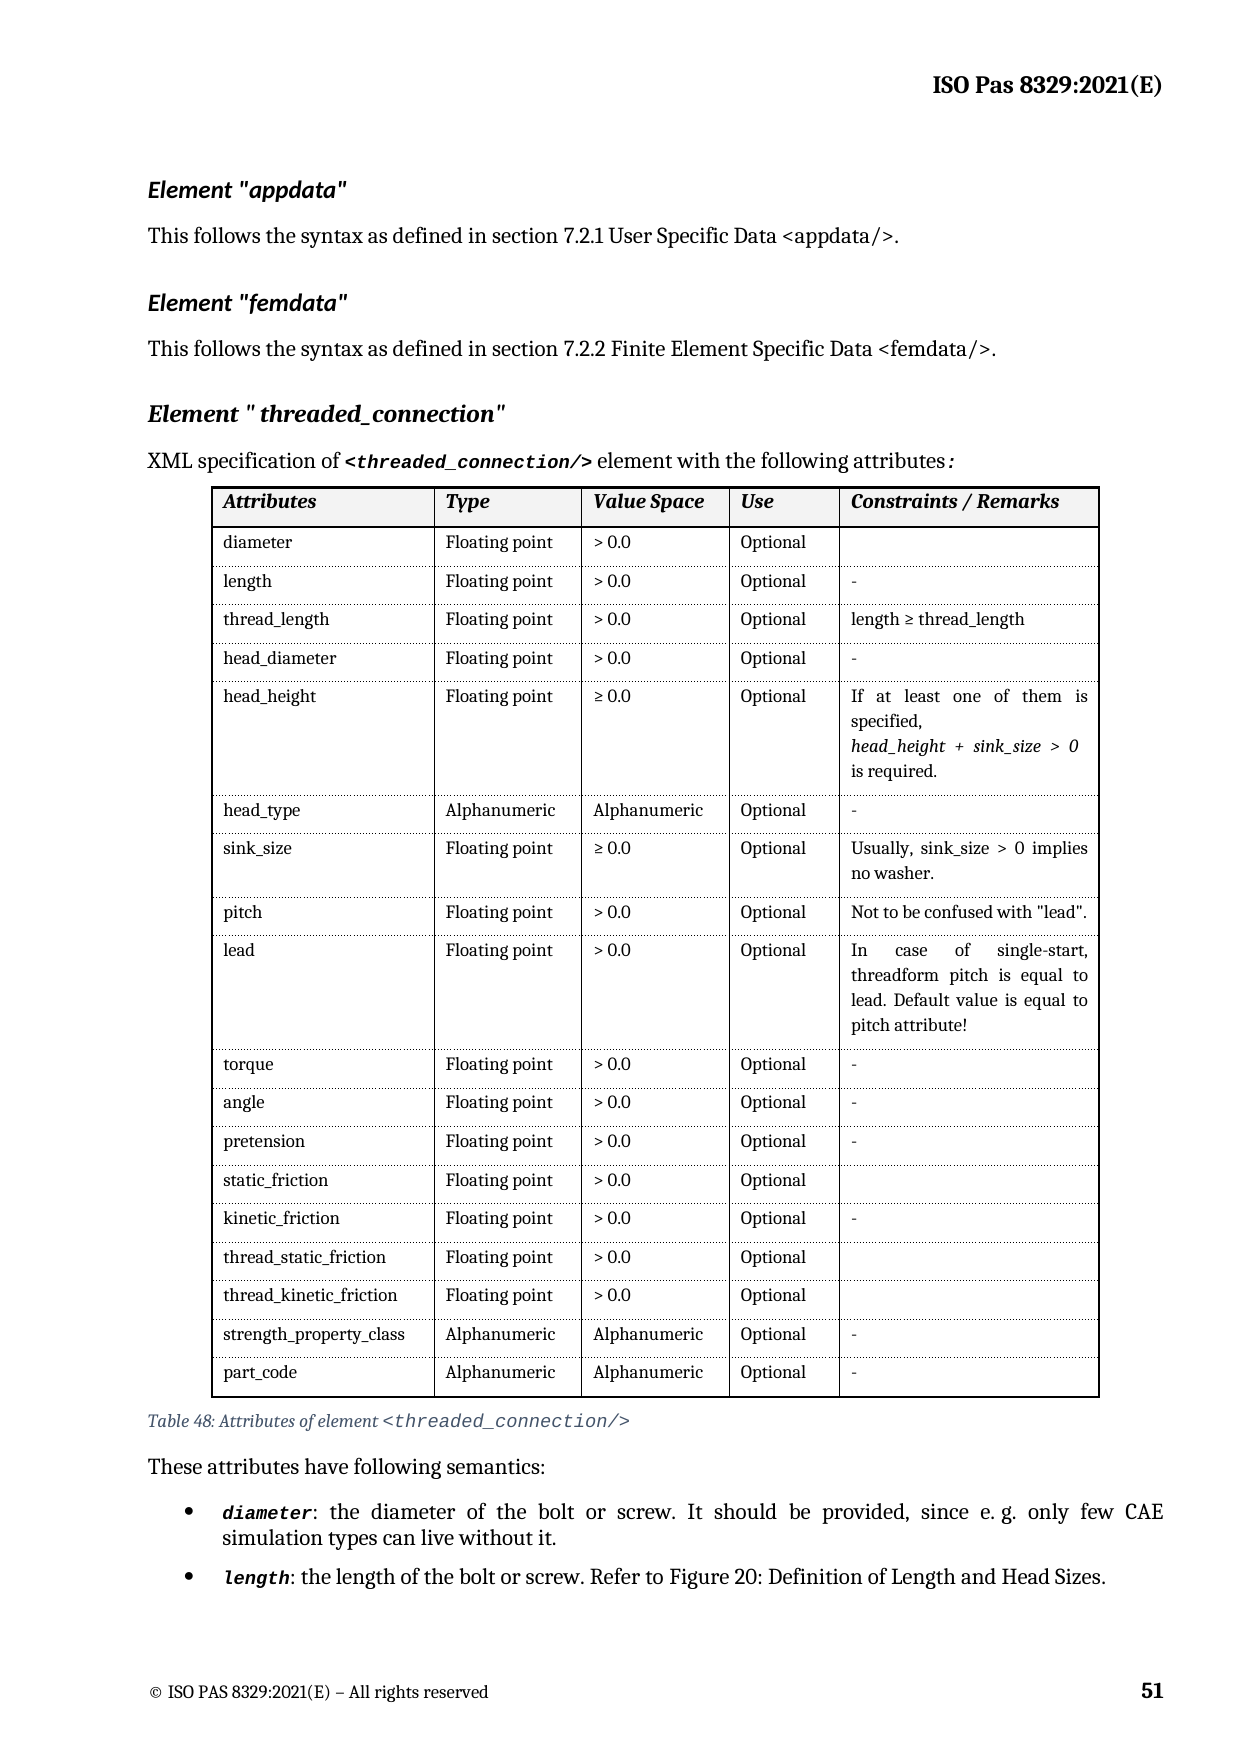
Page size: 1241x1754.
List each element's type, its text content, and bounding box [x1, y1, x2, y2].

text Element "femdata" [148, 287, 1163, 317]
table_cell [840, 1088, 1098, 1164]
text Element "appdata" [148, 174, 1163, 204]
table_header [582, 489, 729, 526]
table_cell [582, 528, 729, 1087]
text These attributes have following semantics: [148, 1454, 1163, 1480]
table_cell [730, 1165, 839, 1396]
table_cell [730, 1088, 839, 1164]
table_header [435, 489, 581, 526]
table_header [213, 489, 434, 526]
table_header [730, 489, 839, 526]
text Table 48: Attributes of element <threaded_connection/> [148, 1410, 1163, 1433]
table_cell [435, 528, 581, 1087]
text This follows the syntax as defined in section 7.2.1 User Specific Data <appdata/>. [148, 223, 1163, 249]
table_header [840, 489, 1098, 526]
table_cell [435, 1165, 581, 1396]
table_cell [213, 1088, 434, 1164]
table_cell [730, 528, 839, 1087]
list length: the length of the bolt or screw. Refer to Figure 20: Definition of Length and Head Sizes. [185, 1564, 1163, 1590]
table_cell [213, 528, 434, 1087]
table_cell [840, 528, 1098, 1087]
text Element " threaded_connection" [148, 400, 1163, 429]
list diameter: the diameter of the bolt or screw. It should be provided, since e. g. only few CAE simulation types can live without it. [185, 1499, 1163, 1552]
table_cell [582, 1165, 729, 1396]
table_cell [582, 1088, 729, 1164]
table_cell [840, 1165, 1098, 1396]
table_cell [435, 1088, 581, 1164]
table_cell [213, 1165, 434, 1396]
text This follows the syntax as defined in section 7.2.2 Finite Element Specific Data <femdata/>. [148, 336, 1163, 363]
text XML specification of <threaded_connection/> element with the following attributes: [148, 448, 1163, 474]
